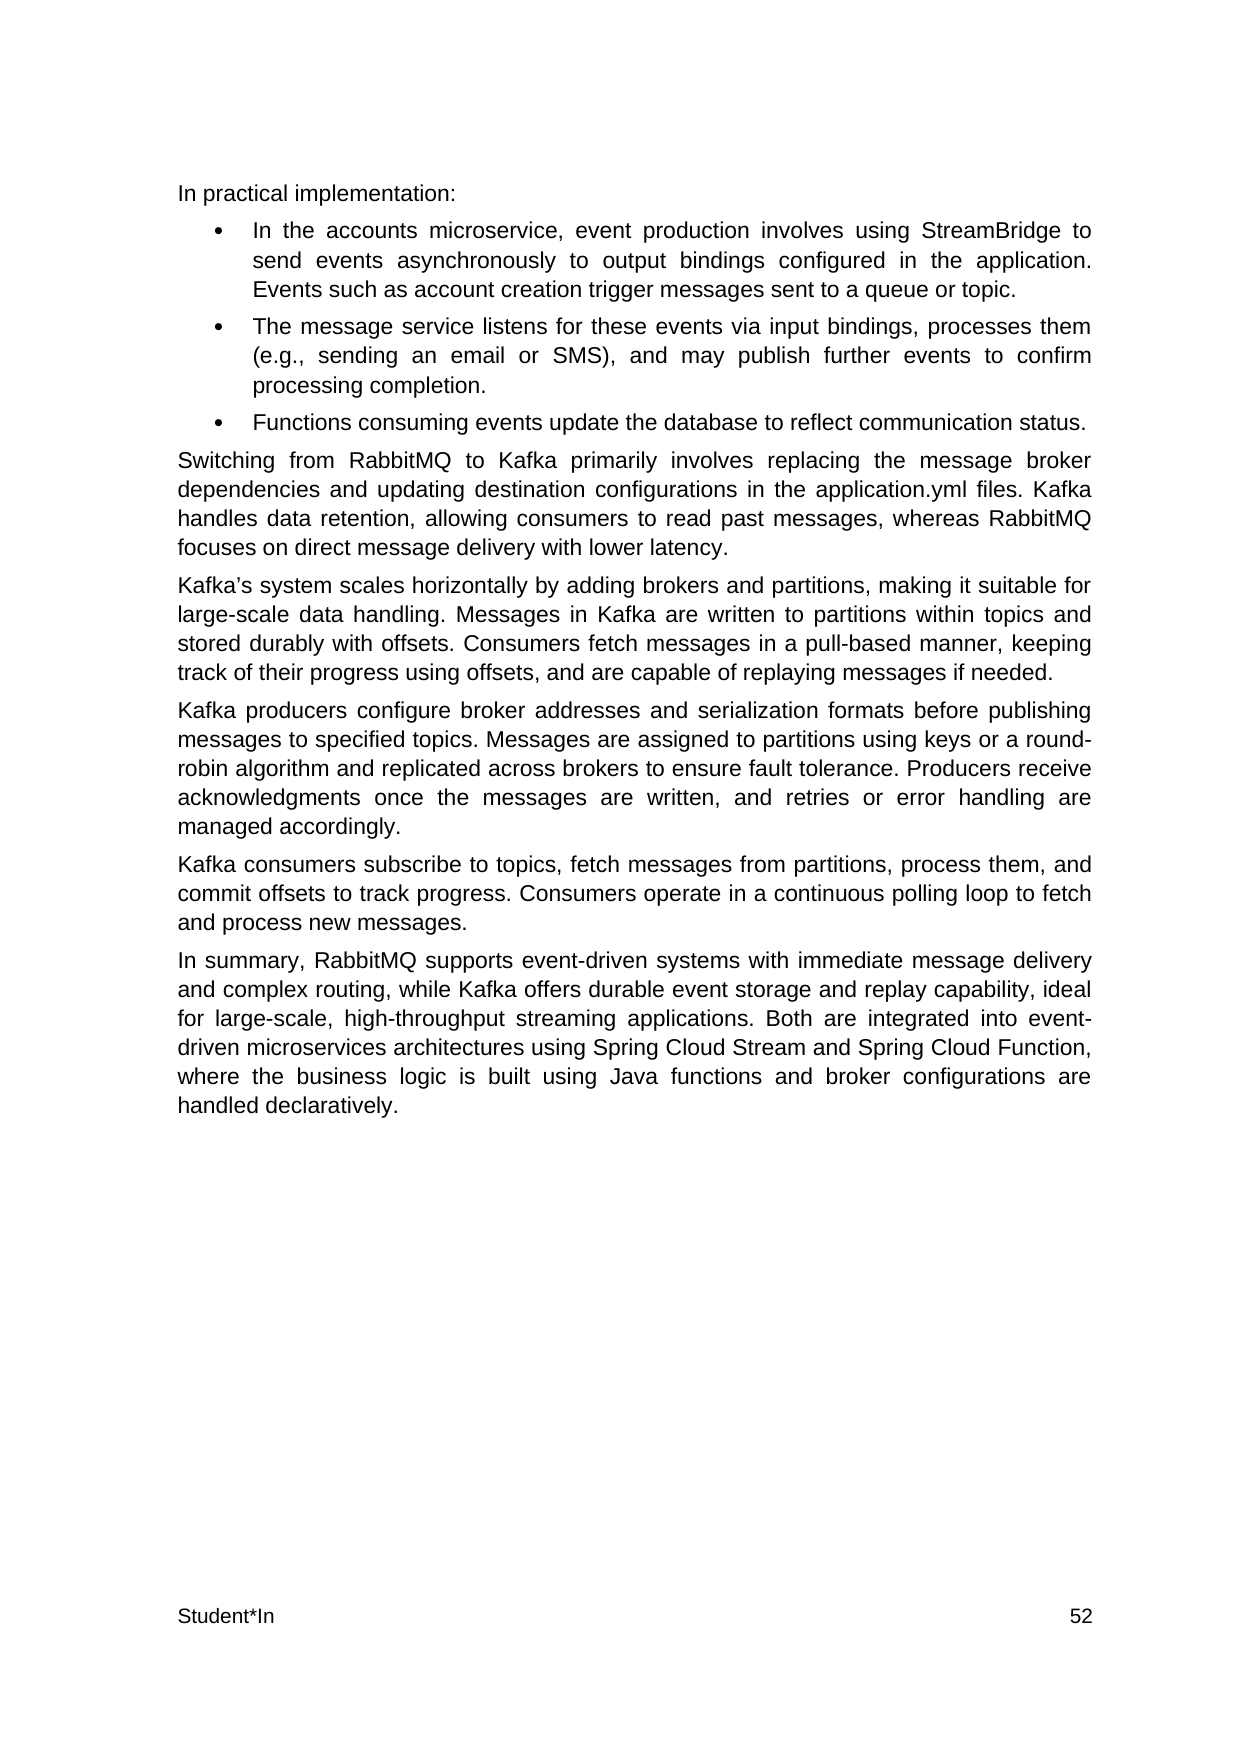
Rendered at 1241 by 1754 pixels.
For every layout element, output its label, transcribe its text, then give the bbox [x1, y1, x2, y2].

text Kafka consumers subscribe to topics, fetch messages from partitions, process them, and commit offsets to track progress. Consumers operate in a continuous polling loop to fetch and process new messages. [177, 848, 1092, 936]
text In practical implementation: [177, 177, 1092, 206]
text Switching from RabbitMQ to Kafka primarily involves replacing the message broker dependencies and updating destination configurations in the application.yml files. Kafka handles data retention, allowing consumers to read past messages, whereas RabbitMQ focuses on direct message delivery with lower latency. [177, 444, 1092, 561]
list In the accounts microservice, event production involves using StreamBridge to send events asynchronously to output bindings configured in the application. Events such as account creation trigger messages sent to a queue or topic. [215, 215, 1092, 302]
list Functions consuming events update the database to reflect communication status. [215, 406, 1092, 436]
list The message service listens for these events via input bindings, processes them (e.g., sending an email or SMS), and may publish further events to confirm processing completion. [215, 311, 1092, 398]
text Kafka producers configure broker addresses and serialization formats before publishing messages to specified topics. Messages are assigned to partitions using keys or a round-robin algorithm and replicated across brokers to ensure fault tolerance. Producers receive acknowledgments once the messages are written, and retries or error handling are managed accordingly. [177, 694, 1092, 840]
text Kafka’s system scales horizontally by adding brokers and partitions, making it suitable for large-scale data handling. Messages in Kafka are written to partitions within topics and stored durably with offsets. Consumers fetch messages in a pull-based manner, keeping track of their progress using offsets, and are capable of replaying messages if needed. [177, 569, 1092, 686]
text In summary, RabbitMQ supports event-driven systems with immediate message delivery and complex routing, while Kafka offers durable event storage and replay capability, ideal for large-scale, high-throughput streaming applications. Both are integrated into event-driven microservices architectures using Spring Cloud Stream and Spring Cloud Function, where the business logic is built using Java functions and broker configurations are handled declaratively. [177, 944, 1092, 1119]
